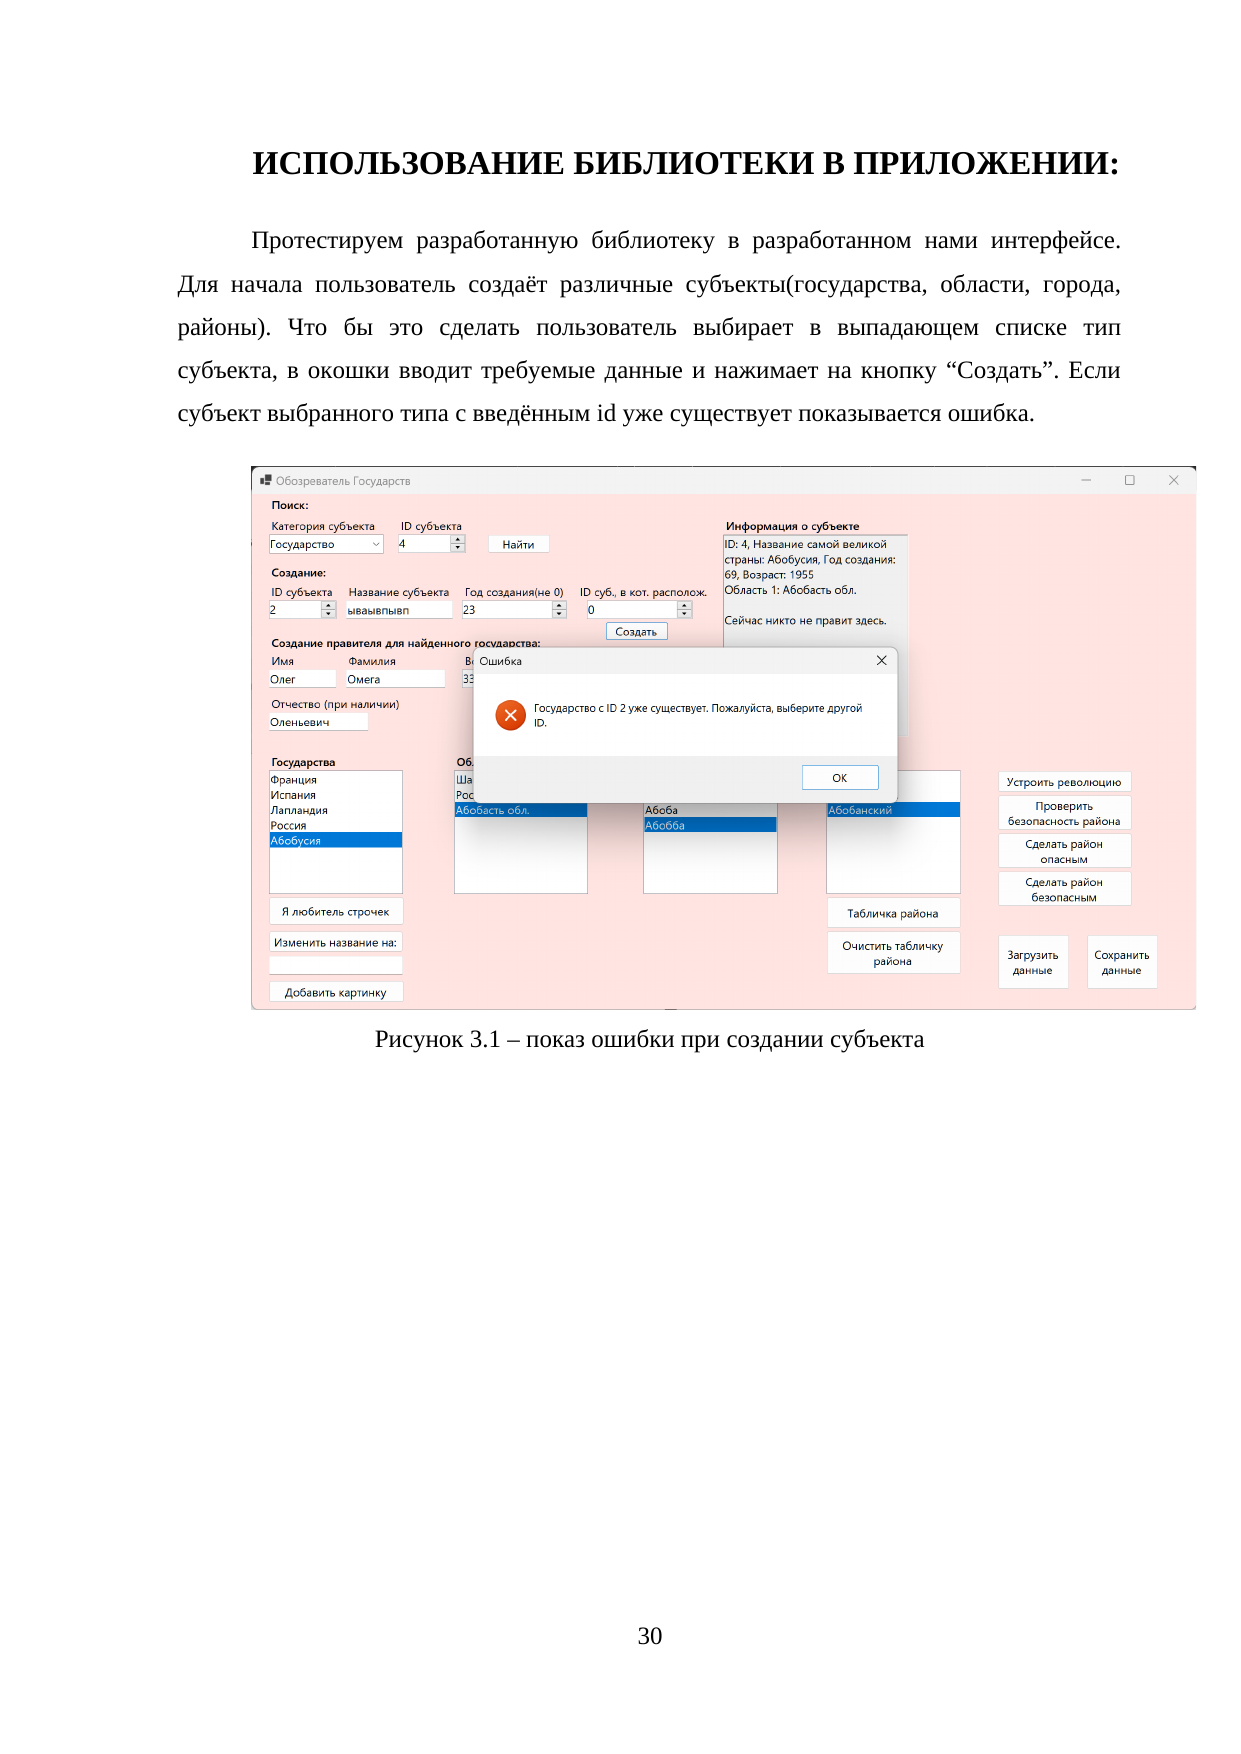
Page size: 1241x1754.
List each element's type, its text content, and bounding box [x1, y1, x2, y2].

picture [251, 466, 1197, 1010]
text Протестируем разработанную библиотеку в разработанном нами интерфейсе. Для начала пользователь создаёт различные субъекты(государства, области, города, районы). Что бы это сделать пользователь выбирает в выпадающем списке тип субъекта, в окошки вводит требуемые данные и нажимает на кнопку “Создать”. Если субъект выбранного типа с введённым id уже существует показывается ошибка. [177, 226, 1122, 427]
text ИСПОЛЬЗОВАНИЕ БИБЛИОТЕКИ В ПРИЛОЖЕНИИ: [251, 143, 1122, 181]
